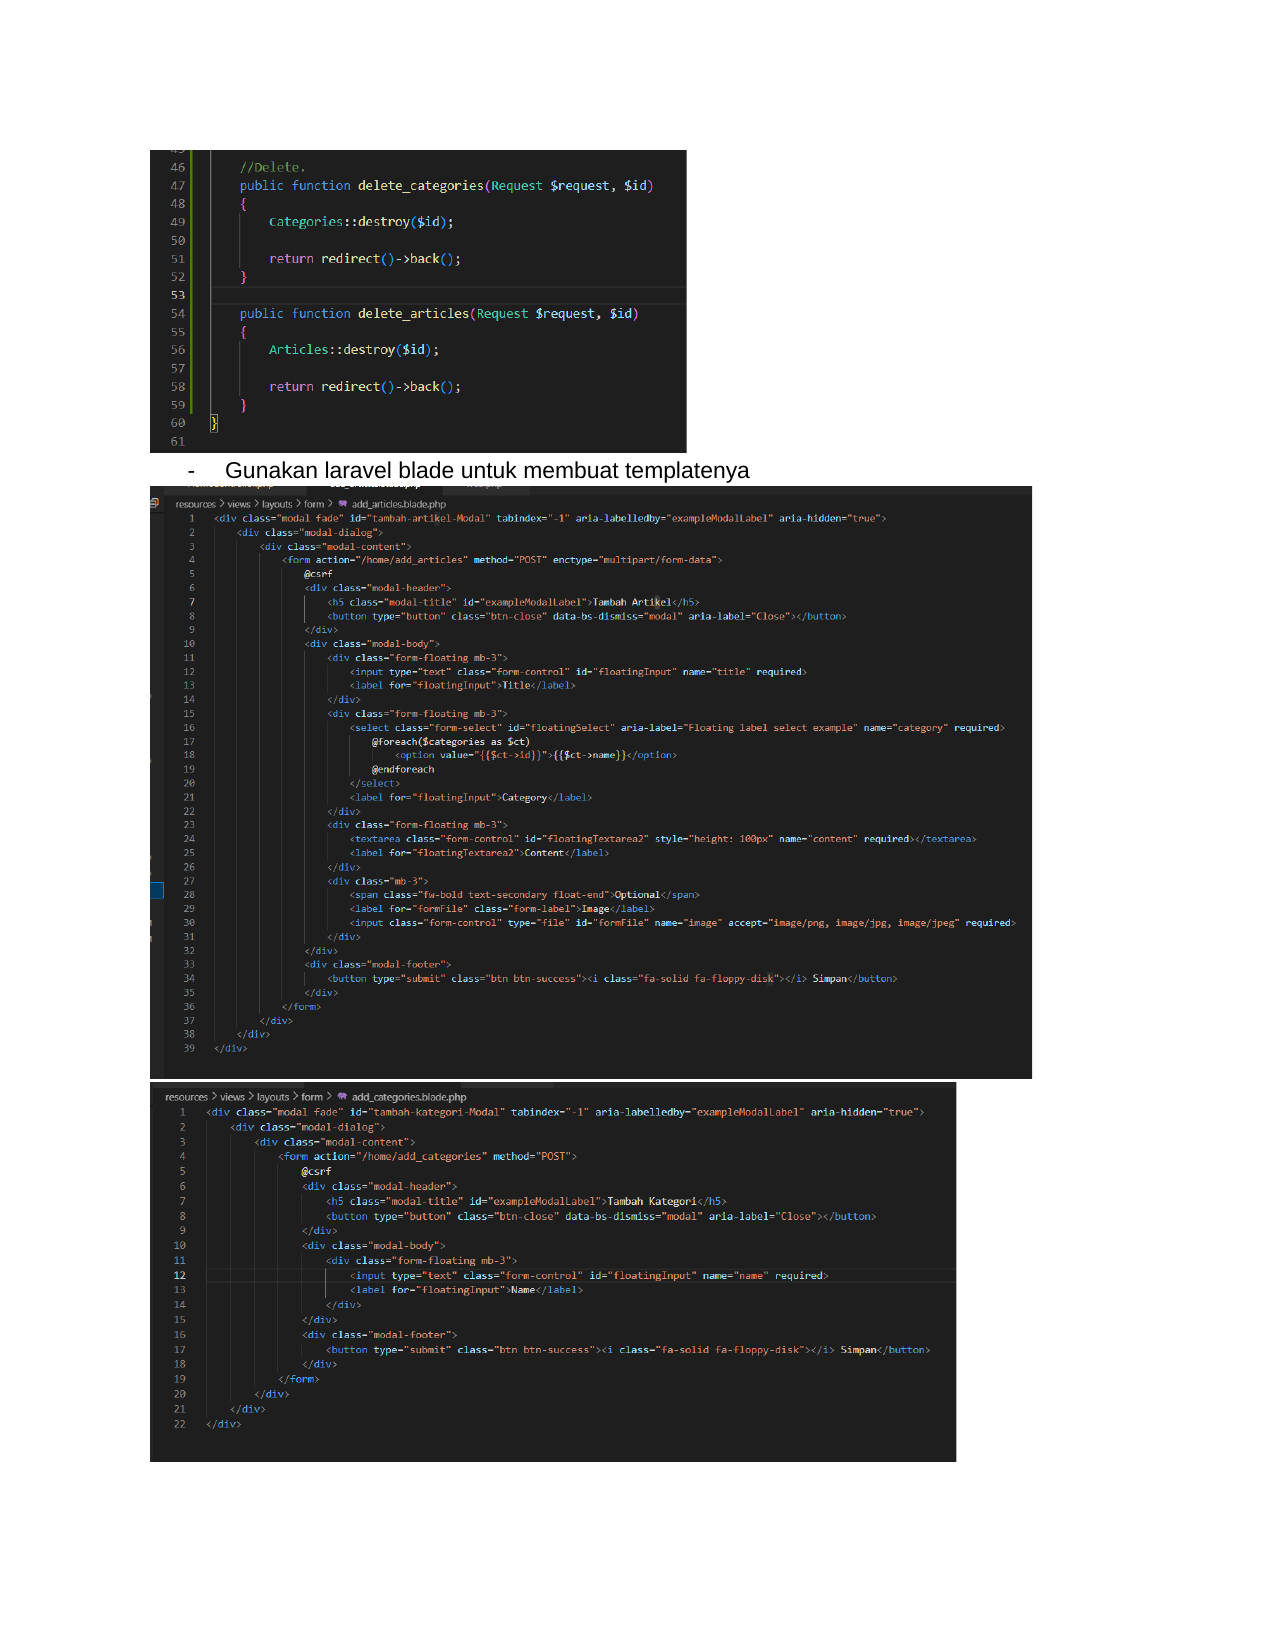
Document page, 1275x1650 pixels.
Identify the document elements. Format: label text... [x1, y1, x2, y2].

picture [150, 150, 687, 453]
list Gunakan laravel blade untuk membuat templatenya [187, 457, 1125, 483]
picture [150, 486, 1033, 1079]
picture [150, 1082, 957, 1462]
